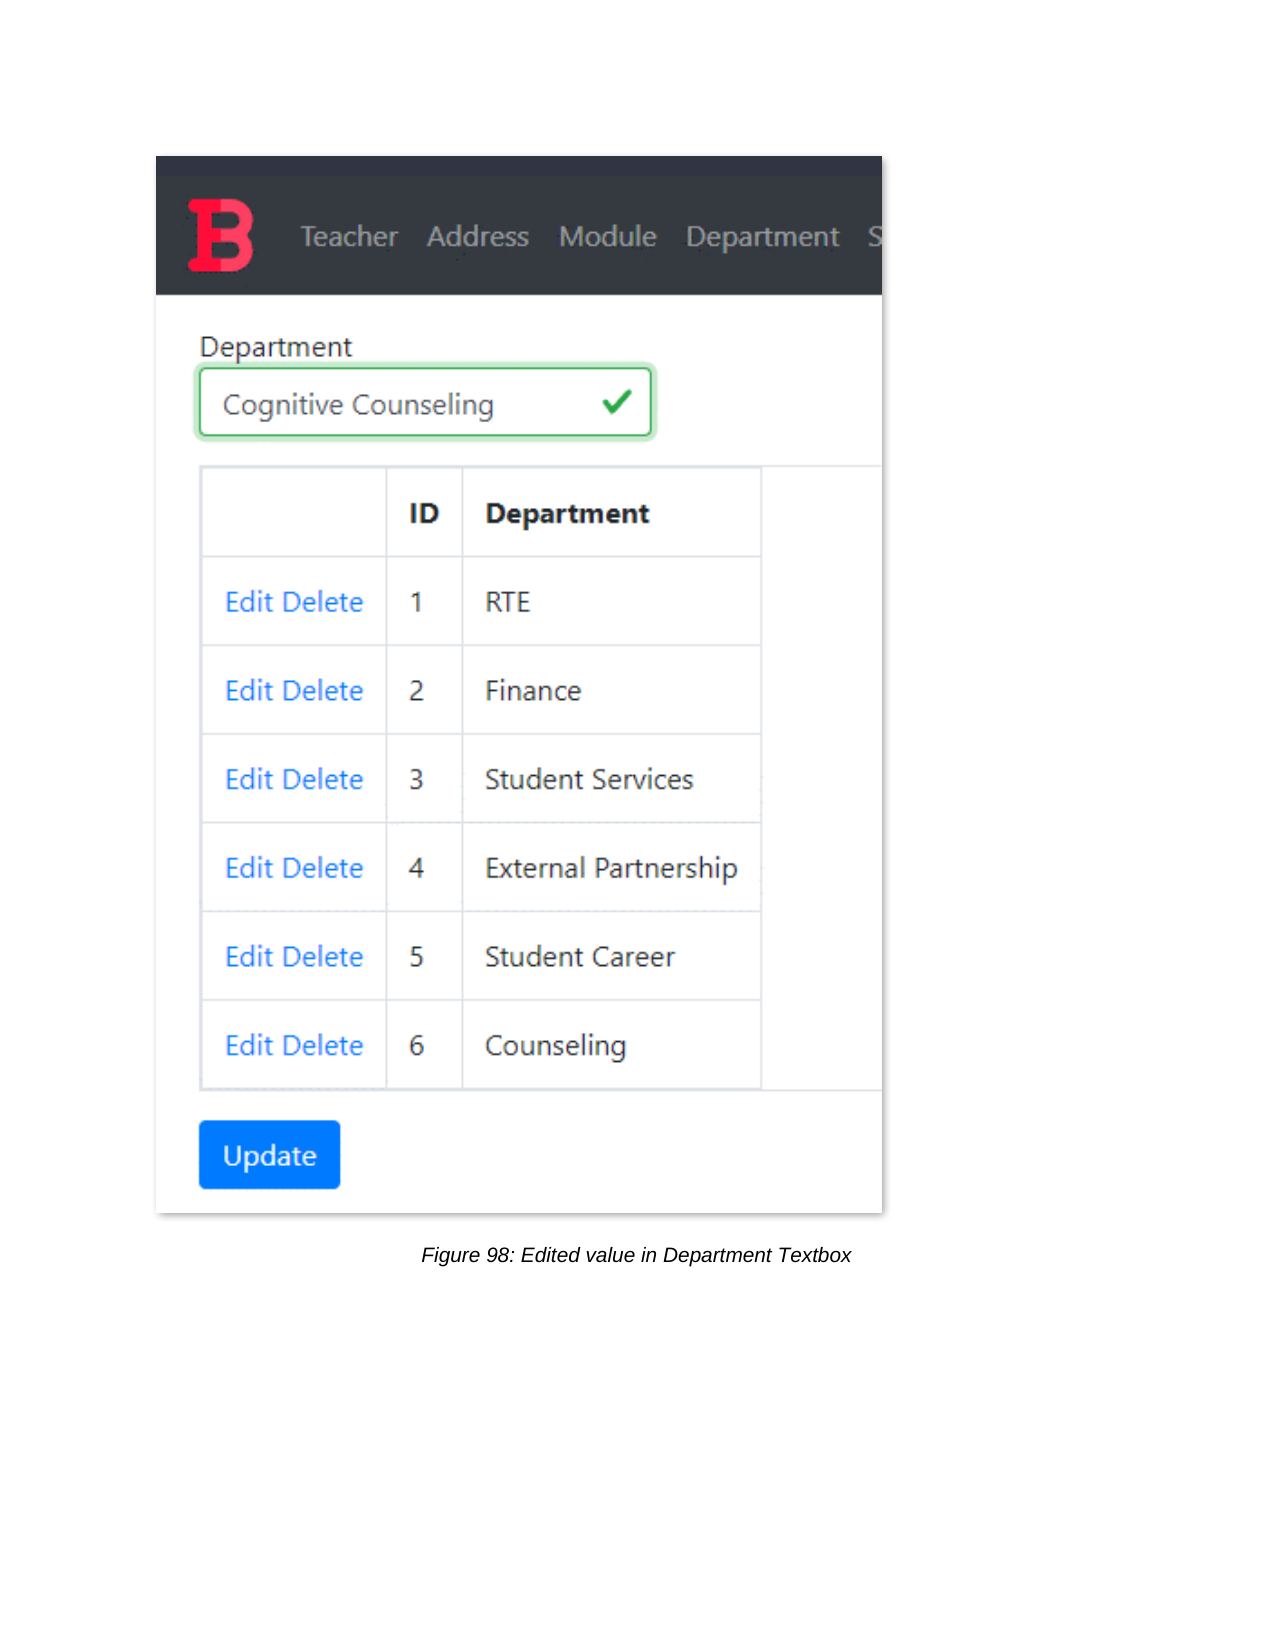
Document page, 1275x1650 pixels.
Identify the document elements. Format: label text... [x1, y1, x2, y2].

text Figure : Edited value in Department Textbox [150, 1243, 1125, 1267]
picture [156, 156, 882, 1213]
